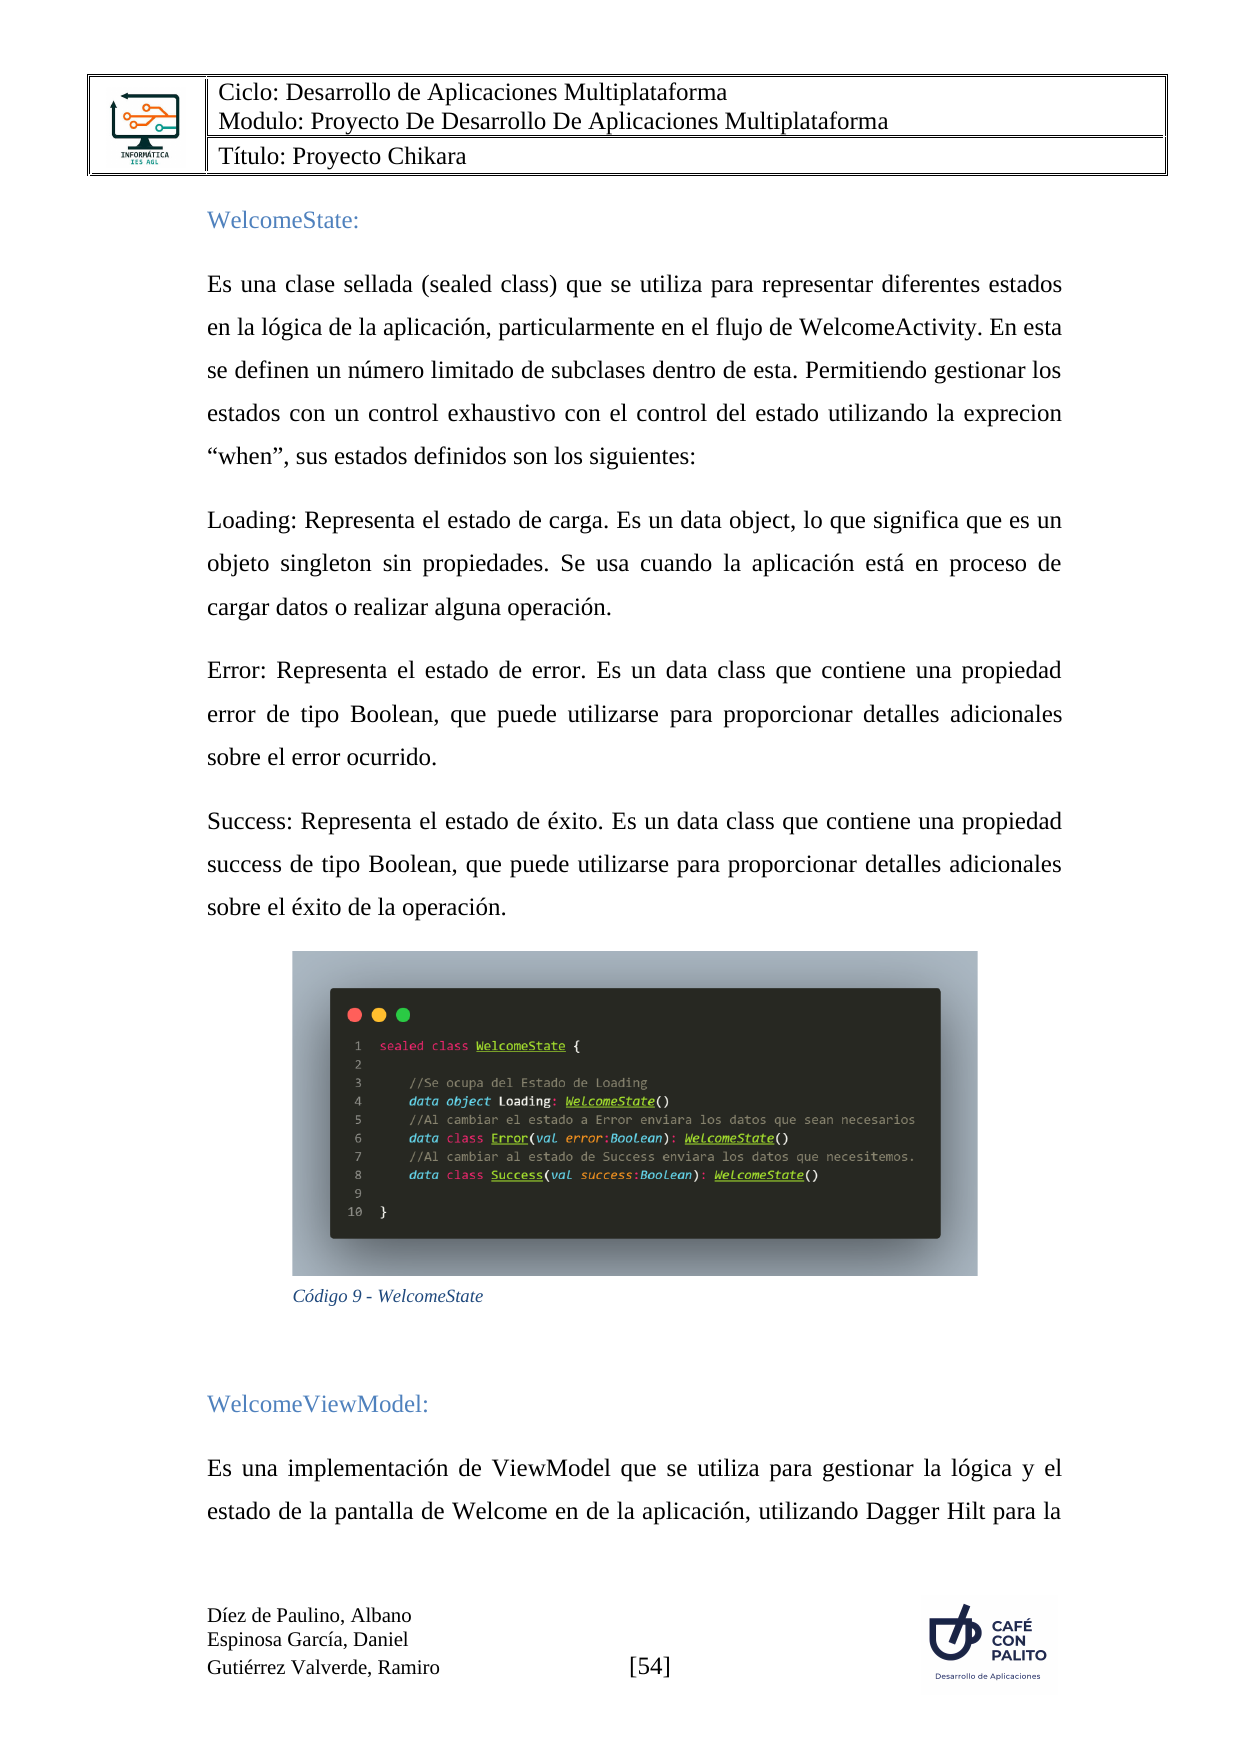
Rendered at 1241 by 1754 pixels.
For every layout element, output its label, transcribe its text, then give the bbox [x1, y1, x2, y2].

text Loading: Representa el estado de carga. Es un data object, lo que significa que es un objeto singleton sin propiedades. Se usa cuando la aplicación está en proceso de cargar datos o realizar alguna operación. [207, 505, 1063, 620]
text Es una clase sellada (sealed class) que se utiliza para representar diferentes estados en la lógica de la aplicación, particularmente en el flujo de WelcomeActivity. En esta se definen un número limitado de subclases dentro de esta. Permitiendo gestionar los estados con un control exhaustivo con el control del estado utilizando la exprecion “when”, sus estados definidos son los siguientes: [207, 269, 1063, 470]
picture [921, 1595, 1058, 1695]
text Error: Representa el estado de error. Es un data class que contiene una propiedad error de tipo Boolean, que puede utilizarse para proporcionar detalles adicionales sobre el error ocurrido. [207, 656, 1063, 771]
text WelcomeViewModel: [207, 1389, 1063, 1418]
text Success: Representa el estado de éxito. Es un data class que contiene una propiedad success de tipo Boolean, que puede utilizarse para proporcionar detalles adicionales sobre el éxito de la operación. [207, 806, 1063, 921]
text WelcomeState: [207, 205, 1063, 234]
picture [106, 87, 186, 168]
picture [292, 951, 978, 1276]
